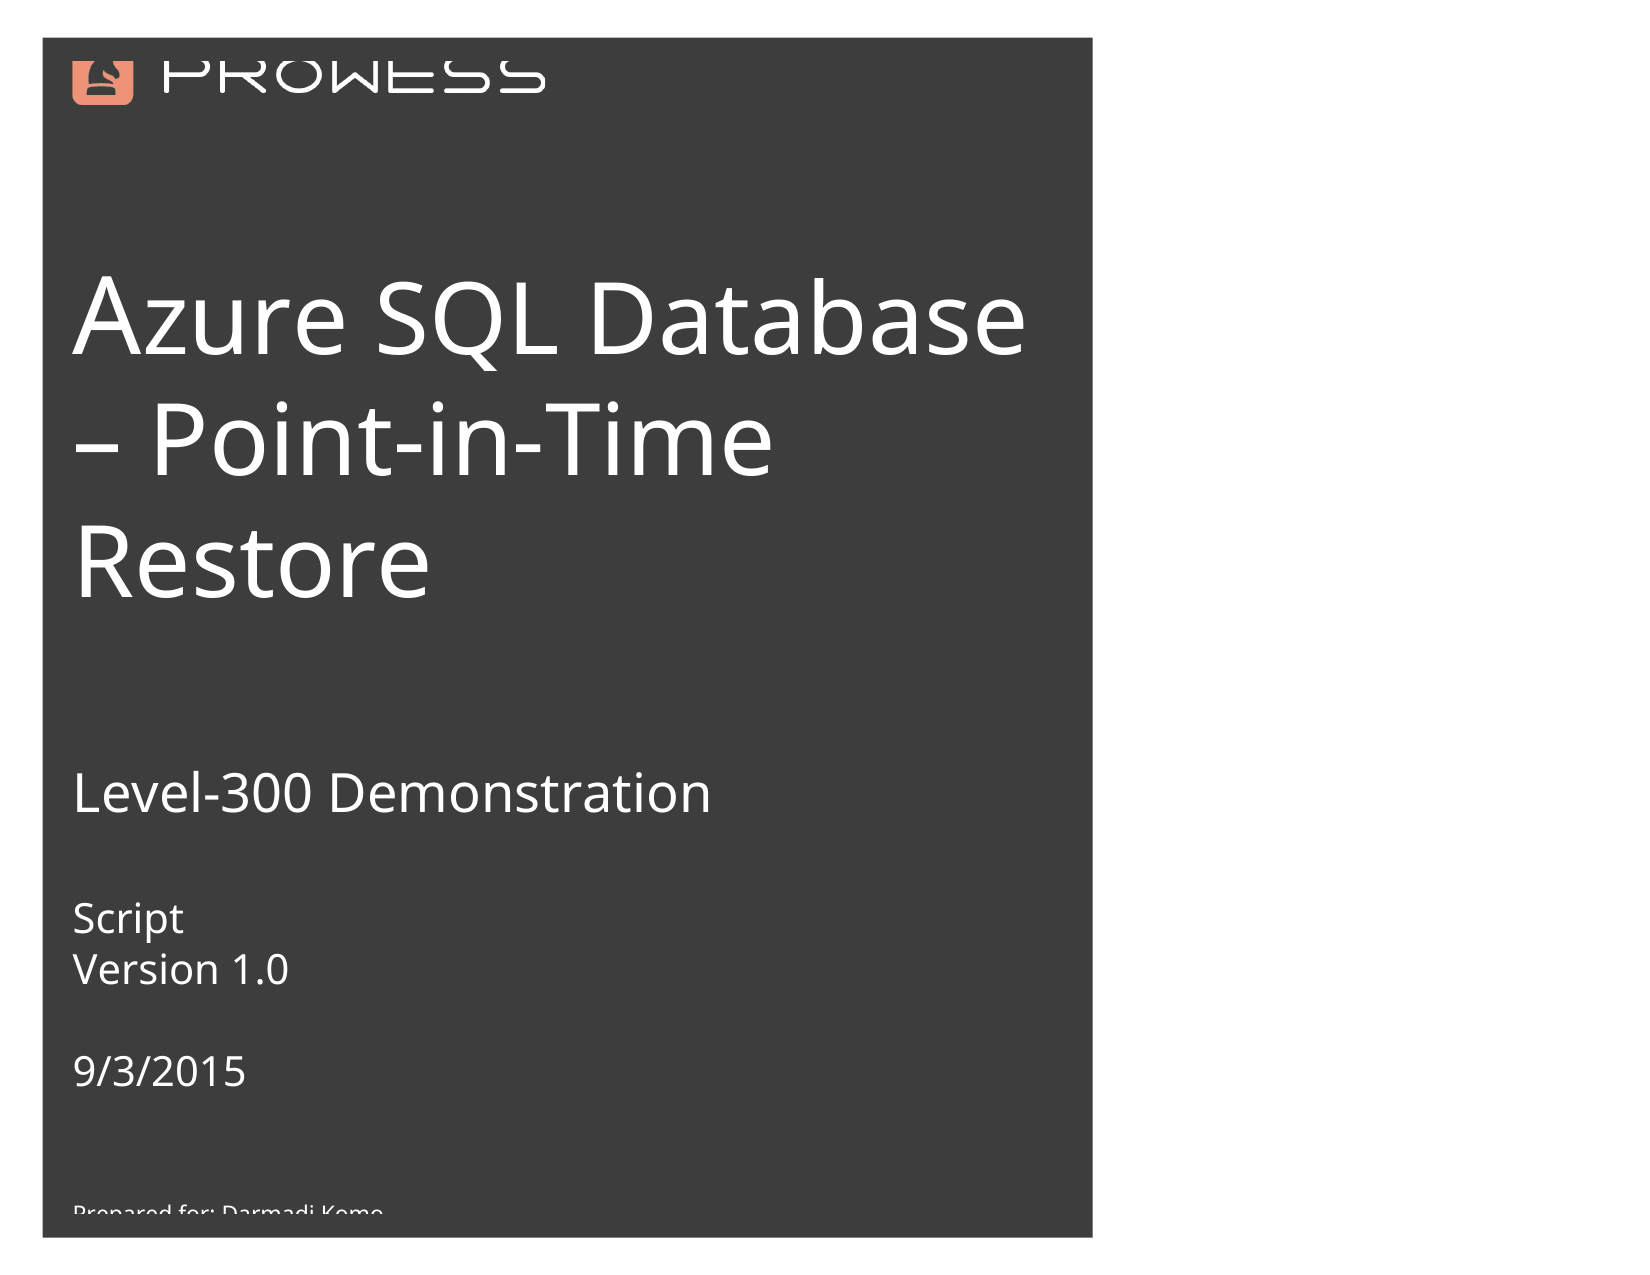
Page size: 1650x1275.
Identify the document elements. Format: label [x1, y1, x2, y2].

picture [72, 61, 546, 105]
